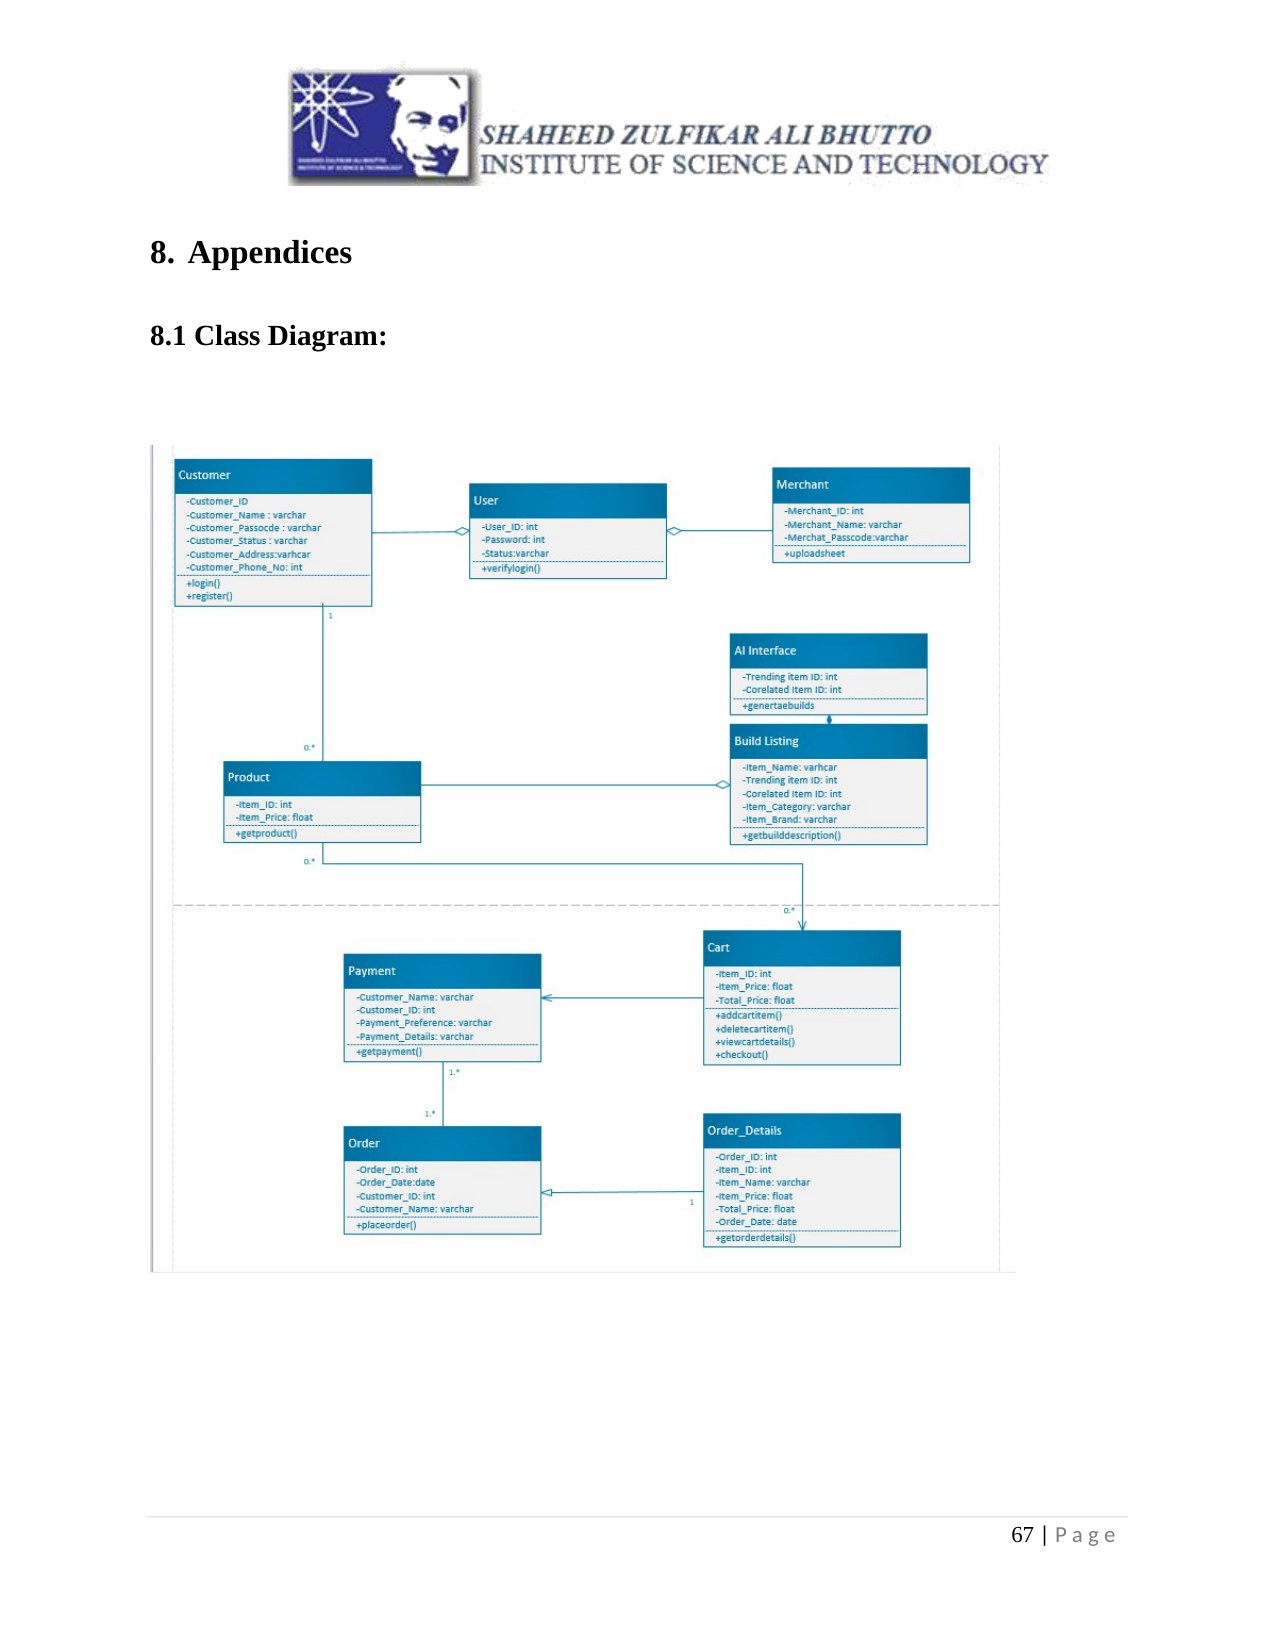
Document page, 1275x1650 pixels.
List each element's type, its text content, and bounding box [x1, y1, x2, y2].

subtitle Appendices [150, 232, 1210, 271]
picture [150, 445, 1016, 1273]
subtitle Class Diagram: [150, 318, 1210, 351]
picture [287, 60, 1050, 186]
